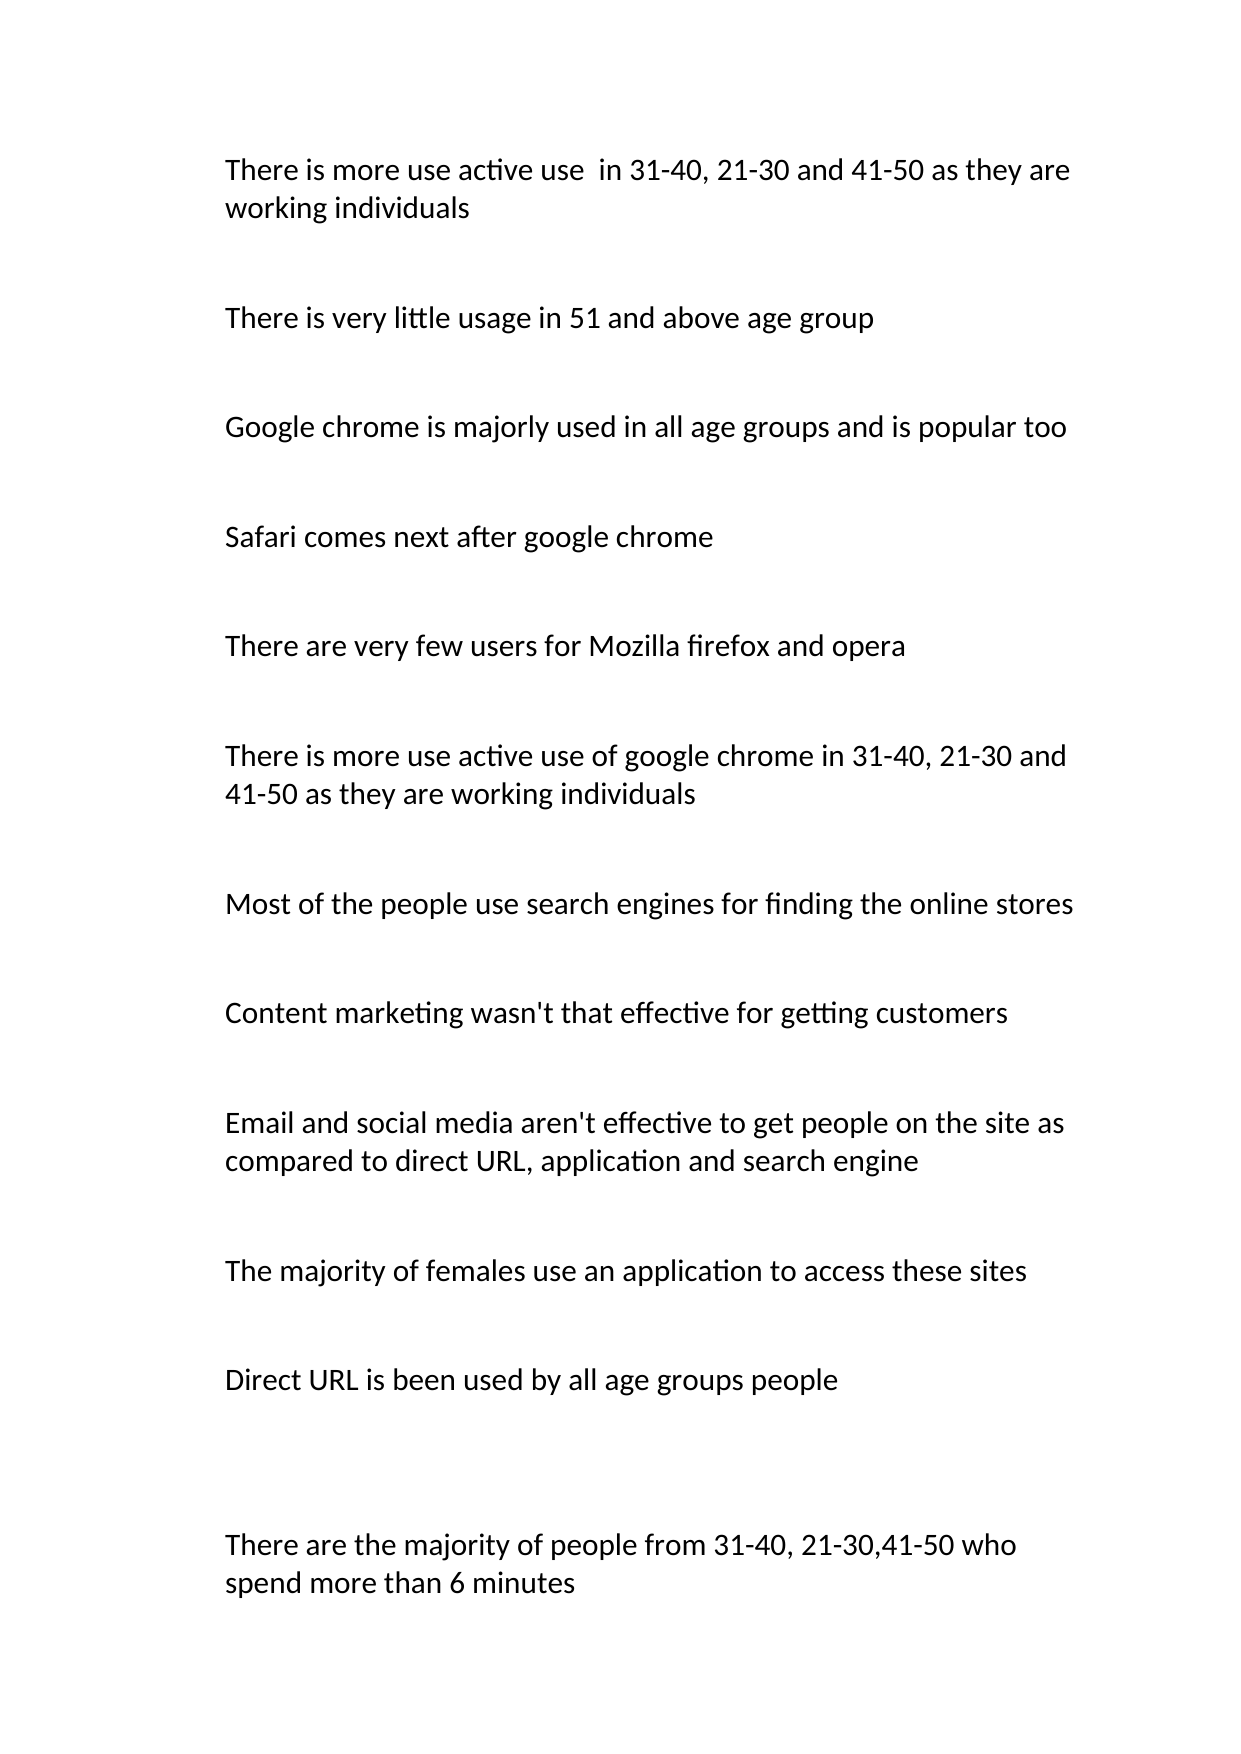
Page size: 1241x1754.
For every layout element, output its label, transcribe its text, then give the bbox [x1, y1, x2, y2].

text There is very little usage in 51 and above age group [225, 298, 1090, 336]
text Direct URL is been used by all age groups people [225, 1360, 1090, 1398]
text There are the majority of people from 31-40, 21-30,41-50 who spend more than 6 minutes [225, 1524, 1090, 1601]
text The majority of females use an application to access these sites [225, 1251, 1090, 1289]
text There are very few users for Mozilla firefox and opera [225, 626, 1090, 664]
text Content marketing wasn't that effective for getting customers [225, 993, 1090, 1031]
text Email and social media aren't effective to get people on the site as compared to direct URL, application and search engine [225, 1103, 1090, 1179]
text There is more use active use of google chrome in 31-40, 21-30 and 41-50 as they are working individuals [225, 736, 1090, 812]
text Safari comes next after google chrome [225, 517, 1090, 555]
text Most of the people use search engines for finding the online stores [225, 884, 1090, 922]
text Google chrome is majorly used in all age groups and is popular too [225, 407, 1090, 445]
text There is more use active use in 31-40, 21-30 and 41-50 as they are working individuals [225, 150, 1090, 226]
